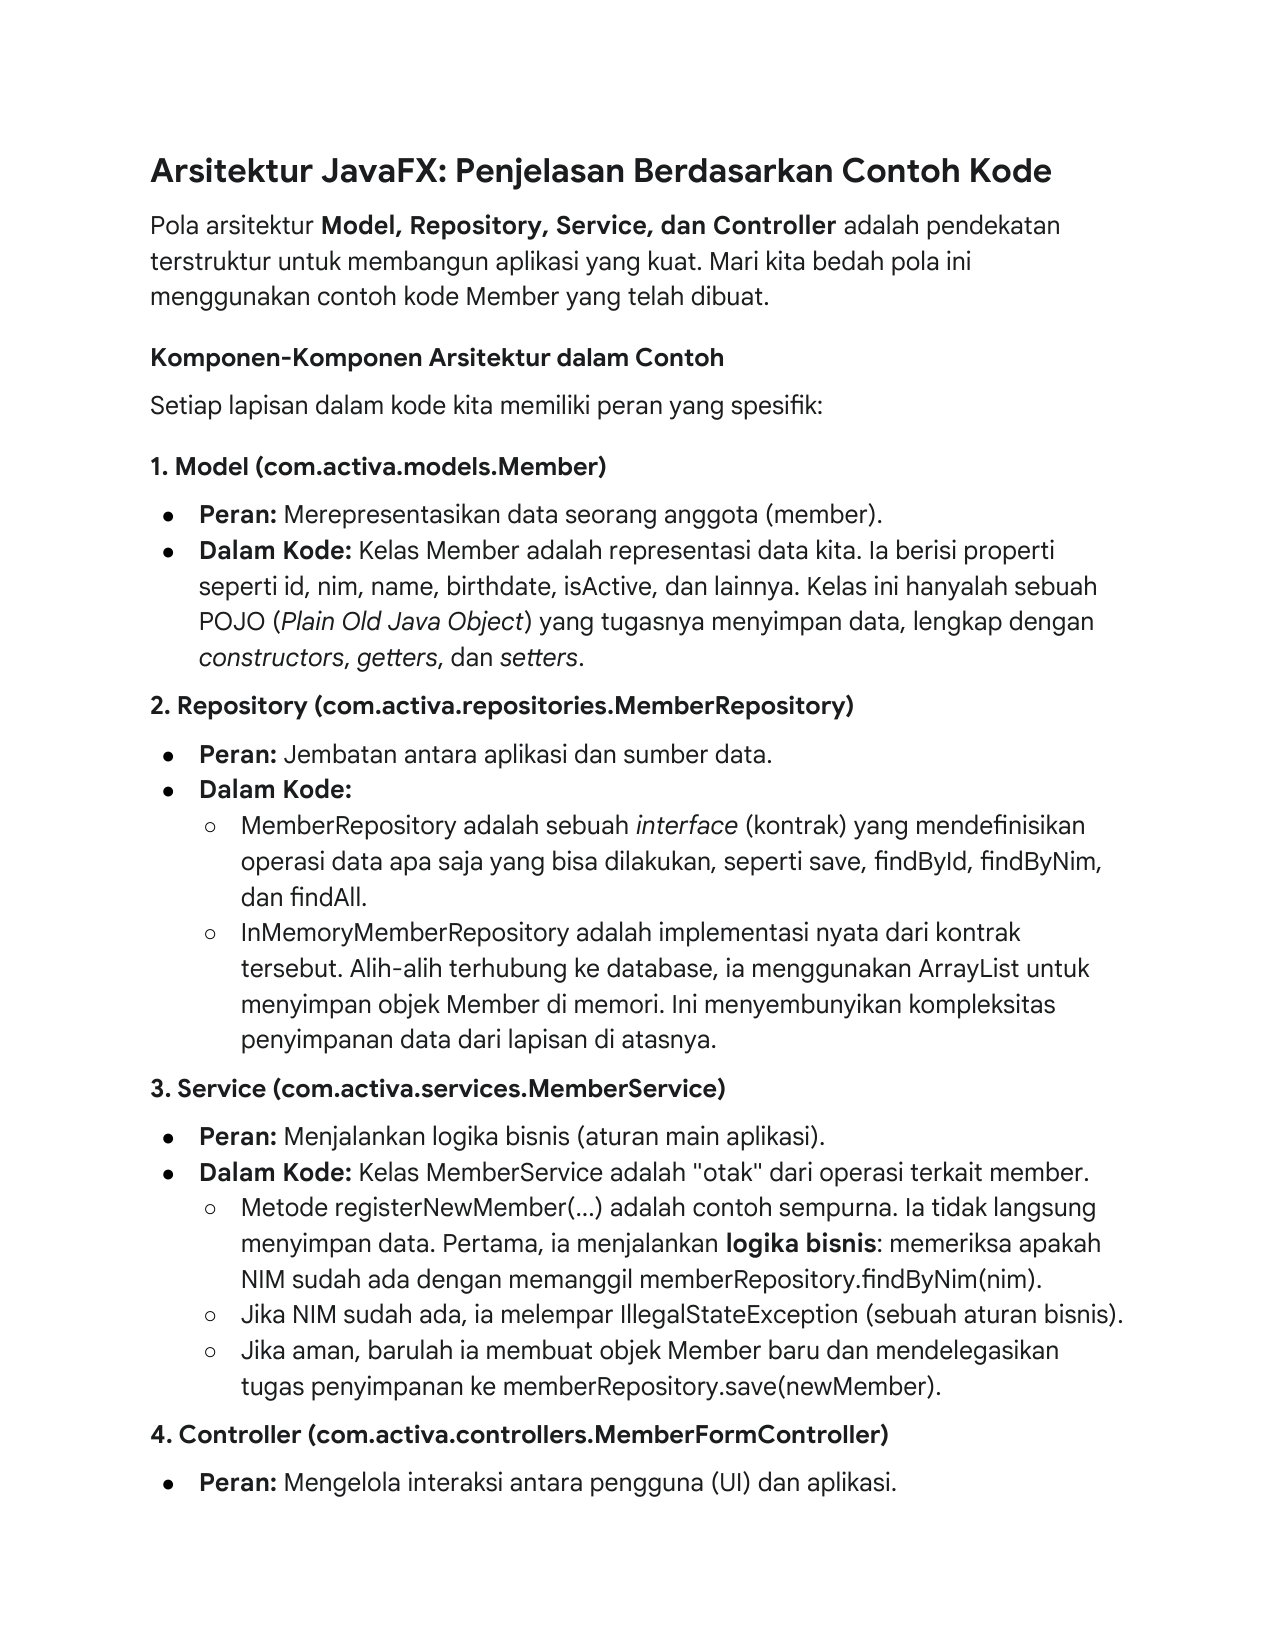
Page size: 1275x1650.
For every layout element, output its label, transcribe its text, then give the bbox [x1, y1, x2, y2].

subtitle 2. Repository (com.activa.repositories.MemberRepository) [150, 691, 1125, 722]
list Peran: Menjalankan logika bisnis (aturan main aplikasi). [161, 1121, 1125, 1152]
list Peran: Jembatan antara aplikasi dan sumber data. [161, 739, 1125, 770]
list Dalam Kode: Kelas Member adalah representasi data kita. Ia berisi properti seperti id, nim, name, birthdate, isActive, dan lainnya. Kelas ini hanyalah sebuah POJO (Plain Old Java Object) yang tugasnya menyimpan data, lengkap dengan constructors, getters, dan setters. [161, 535, 1125, 674]
list Metode registerNewMember(...) adalah contoh sempurna. Ia tidak langsung menyimpan data. Pertama, ia menjalankan logika bisnis: memeriksa apakah NIM sudah ada dengan memanggil memberRepository.findByNim(nim). [203, 1193, 1125, 1295]
subtitle 3. Service (com.activa.services.MemberService) [150, 1073, 1125, 1104]
list Dalam Kode: Kelas MemberService adalah "otak" dari operasi terkait member. [161, 1157, 1125, 1188]
list Peran: Merepresentasikan data seorang anggota (member). [161, 499, 1125, 531]
list MemberRepository adalah sebuah interface (kontrak) yang mendefinisikan operasi data apa saja yang bisa dilakukan, seperti save, findById, findByNim, dan findAll. [203, 810, 1125, 913]
subtitle Komponen-Komponen Arsitektur dalam Contoh [150, 342, 1125, 374]
list Peran: Mengelola interaksi antara pengguna (UI) dan aplikasi. [161, 1468, 1125, 1499]
text Setiap lapisan dalam kode kita memiliki peran yang spesifik: [150, 391, 1125, 422]
list InMemoryMemberRepository adalah implementasi nyata dari kontrak tersebut. Alih-alih terhubung ke database, ia menggunakan ArrayList untuk menyimpan objek Member di memori. Ini menyembunyikan kompleksitas penyimpanan data dari lapisan di atasnya. [203, 917, 1125, 1056]
subtitle 4. Controller (com.activa.controllers.MemberFormController) [150, 1419, 1125, 1451]
list Jika NIM sudah ada, ia melempar IllegalStateException (sebuah aturan bisnis). [203, 1300, 1125, 1331]
list Jika aman, barulah ia membuat objek Member baru dan mendelegasikan tugas penyimpanan ke memberRepository.save(newMember). [203, 1336, 1125, 1403]
subtitle Arsitektur JavaFX: Penjelasan Berdasarkan Contoh Kode [150, 150, 1125, 192]
text Pola arsitektur Model, Repository, Service, dan Controller adalah pendekatan terstruktur untuk membangun aplikasi yang kuat. Mari kita bedah pola ini menggunakan contoh kode Member yang telah dibuat. [150, 210, 1125, 313]
subtitle 1. Model (com.activa.models.Member) [150, 451, 1125, 483]
list Dalam Kode: [161, 774, 1125, 806]
